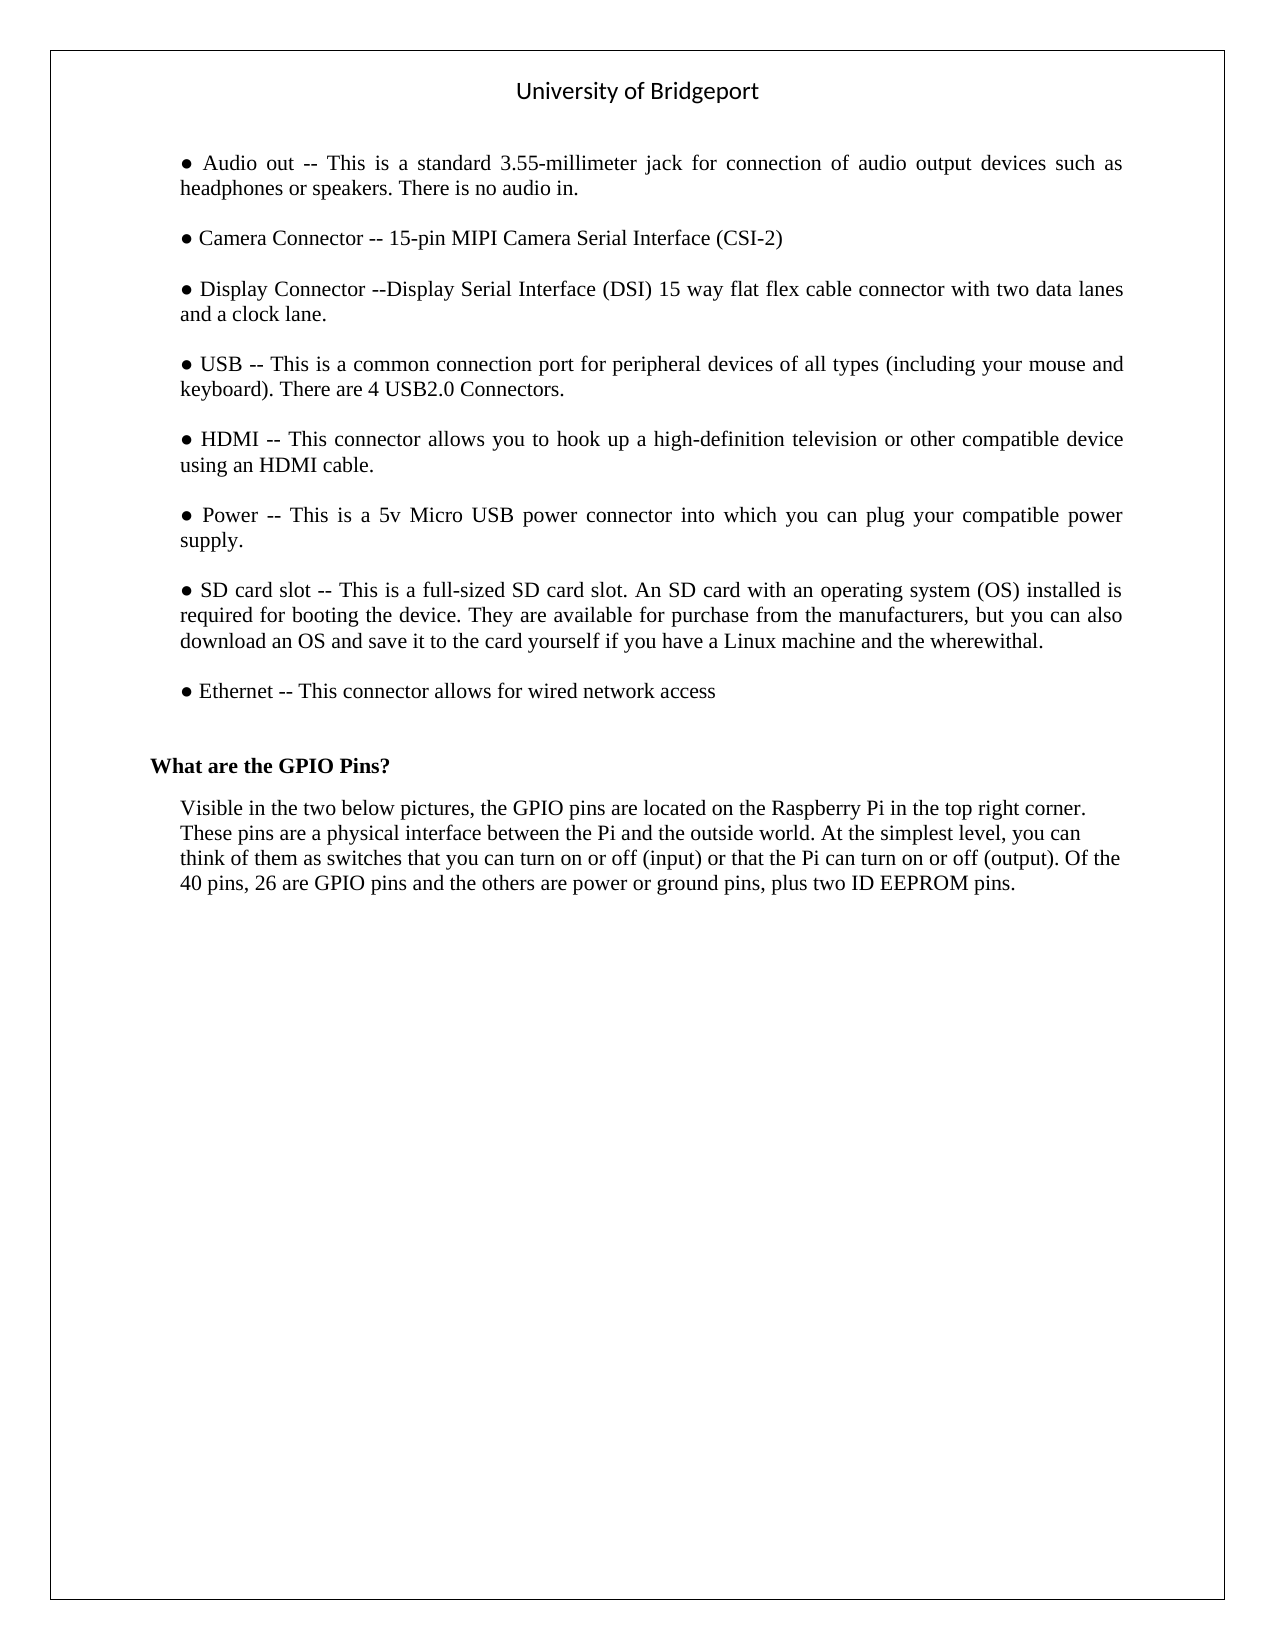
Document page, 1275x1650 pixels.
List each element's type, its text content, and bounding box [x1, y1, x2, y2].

text ● USB -- This is a common connection port for peripheral devices of all types (including your mouse and keyboard). There are 4 USB2.0 Connectors. [180, 351, 1125, 401]
text ● HDMI -- This connector allows you to hook up a high-definition television or other compatible device using an HDMI cable. [180, 426, 1125, 477]
text ● Ethernet -- This connector allows for wired network access [180, 678, 1125, 703]
text What are the GPIO Pins? [150, 753, 1125, 779]
text ● SD card slot -- This is a full-sized SD card slot. An SD card with an operating system (OS) installed is required for booting the device. They are available for purchase from the manufacturers, but you can also download an OS and save it to the card yourself if you have a Linux machine and the wherewithal. [180, 577, 1125, 653]
text ● Power -- This is a 5v Micro USB power connector into which you can plug your compatible power supply. [180, 502, 1125, 552]
text ● Display Connector --Display Serial Interface (DSI) 15 way flat flex cable connector with two data lanes and a clock lane. [180, 276, 1125, 326]
text ● Camera Connector -- 15-pin MIPI Camera Serial Interface (CSI-2) [180, 225, 1125, 251]
text Visible in the two below pictures, the GPIO pins are located on the Raspberry Pi in the top right corner. These pins are a physical interface between the Pi and the outside world. At the simplest level, you can think of them as switches that you can turn on or off (input) or that the Pi can turn on or off (output). Of the 40 pins, 26 are GPIO pins and the others are power or ground pins, plus two ID EEPROM pins. [180, 795, 1125, 896]
text ● Audio out -- This is a standard 3.55-millimeter jack for connection of audio output devices such as headphones or speakers. There is no audio in. [180, 150, 1125, 200]
